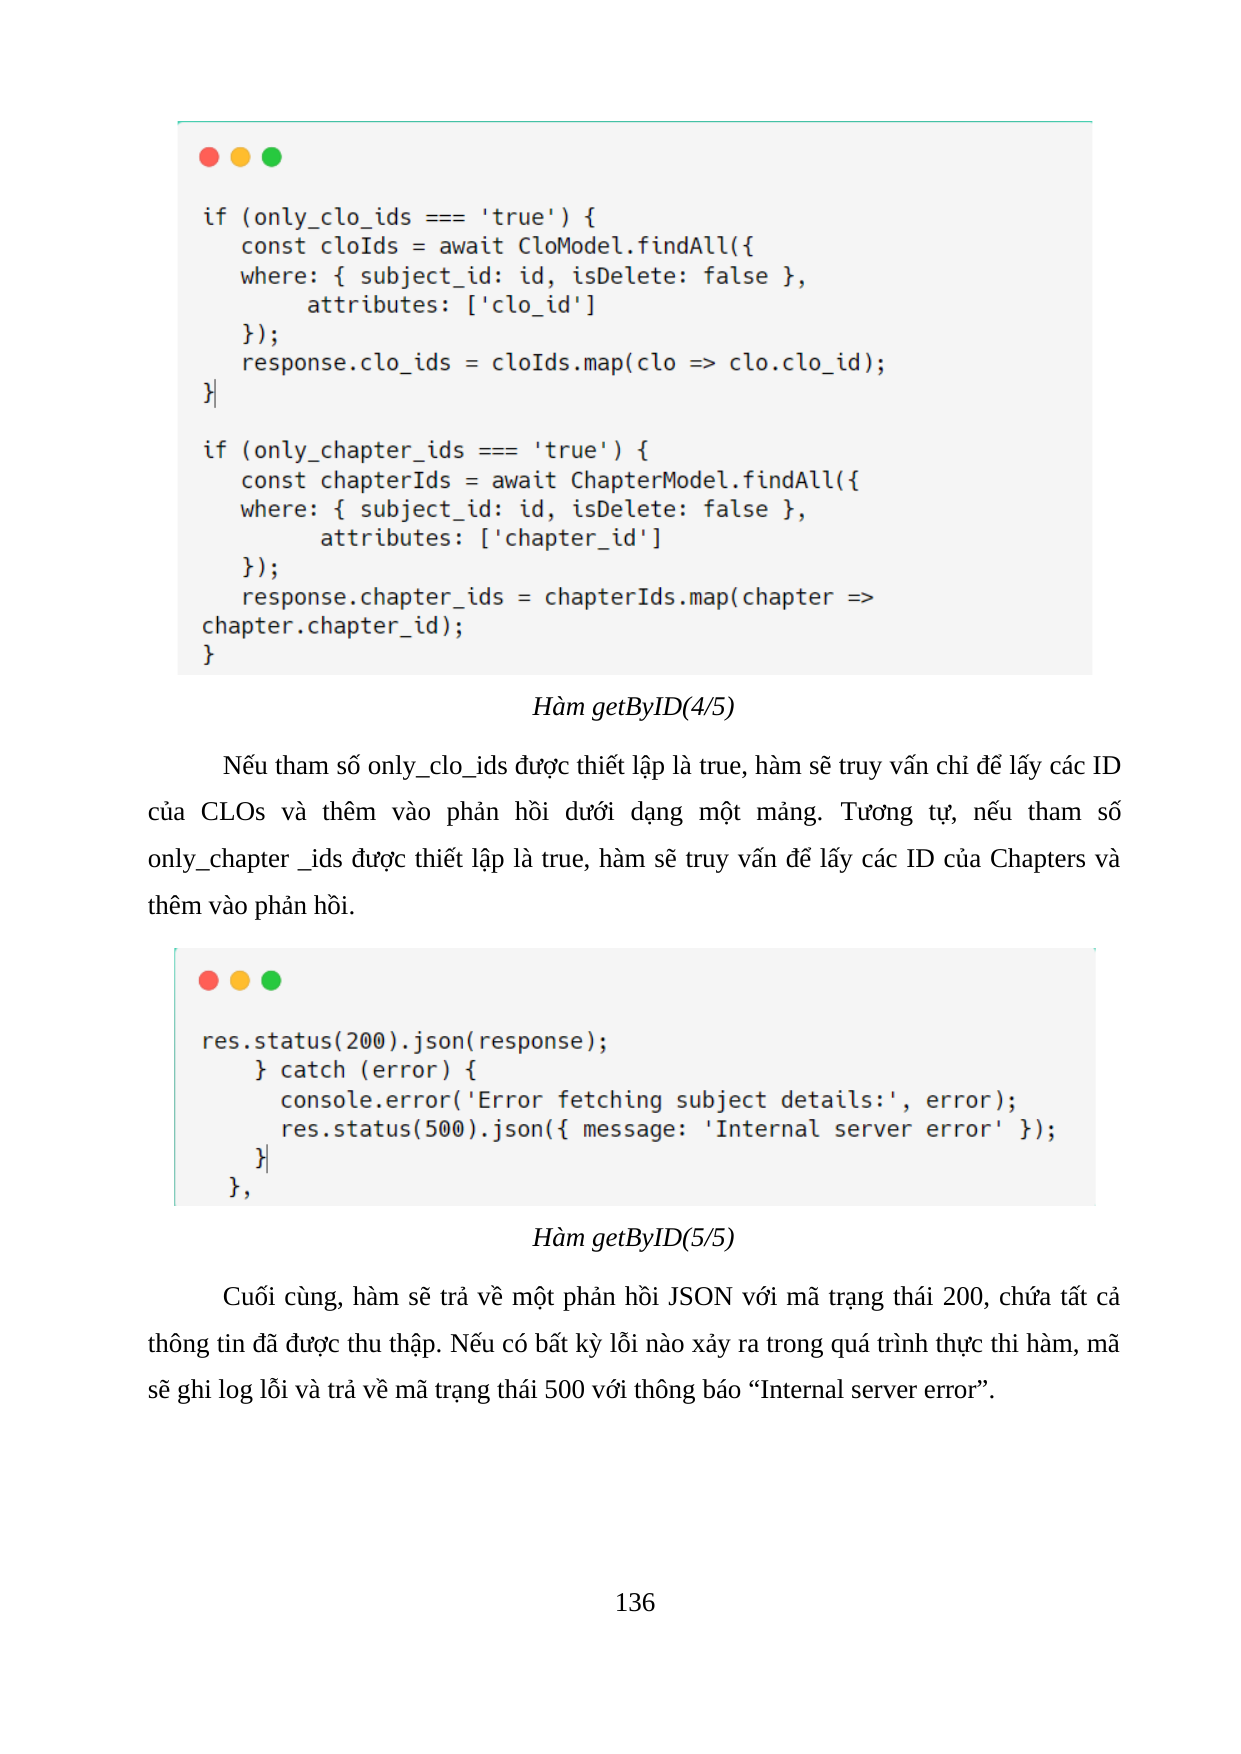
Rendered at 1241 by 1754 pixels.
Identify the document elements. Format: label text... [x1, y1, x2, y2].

text Hàm getByID(5/5) [148, 1221, 1122, 1252]
picture [174, 948, 1096, 1206]
text Nếu tham số only_clo_ids được thiết lập là true, hàm sẽ truy vấn chỉ để lấy các ID của CLOs và thêm vào phản hồi dưới dạng một mảng. Tương tự, nếu tham số only_chapter _ids được thiết lập là true, hàm sẽ truy vấn để lấy các ID của Chapters và thêm vào phản hồi. [148, 749, 1122, 920]
text Hàm getByID(4/5) [148, 690, 1122, 721]
picture [177, 121, 1093, 675]
text Cuối cùng, hàm sẽ trả về một phản hồi JSON với mã trạng thái 200, chứa tất cả thông tin đã được thu thập. Nếu có bất kỳ lỗi nào xảy ra trong quá trình thực thi hàm, mã sẽ ghi log lỗi và trả về mã trạng thái 500 với thông báo “Internal server error”. [148, 1280, 1122, 1405]
